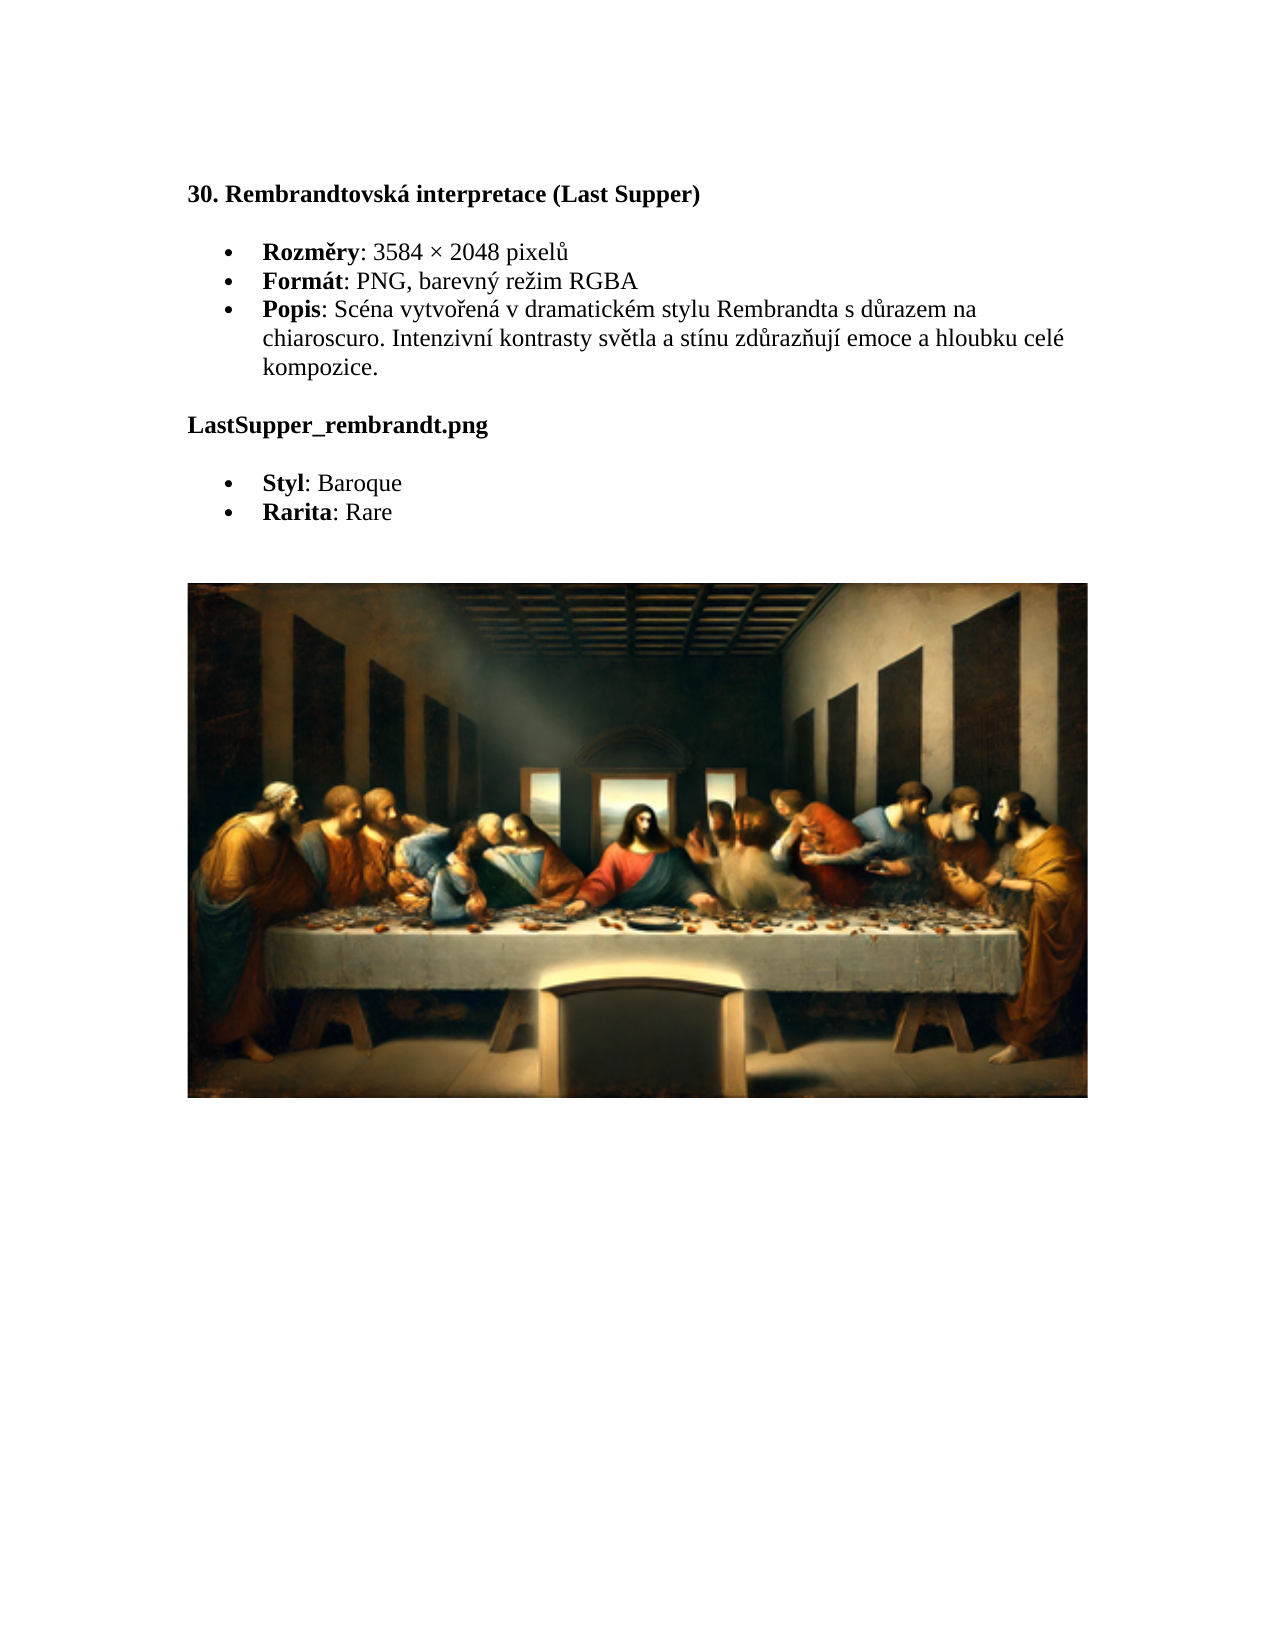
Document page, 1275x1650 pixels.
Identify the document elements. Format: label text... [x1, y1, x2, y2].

list Rozměry: 3584 × 2048 pixelů [225, 237, 1087, 266]
list Rarita: Rare [225, 497, 1087, 525]
text 30. Rembrandtovská interpretace (Last Supper) [187, 179, 1087, 208]
text LastSupper_rembrandt.png [187, 410, 1087, 439]
list Popis: Scéna vytvořená v dramatickém stylu Rembrandta s důrazem na chiaroscuro. Intenzivní kontrasty světla a stínu zdůrazňují emoce a hloubku celé kompozice. [225, 294, 1087, 381]
list Styl: Baroque [225, 468, 1087, 497]
picture [187, 583, 1088, 1098]
list Formát: PNG, barevný režim RGBA [225, 266, 1087, 294]
